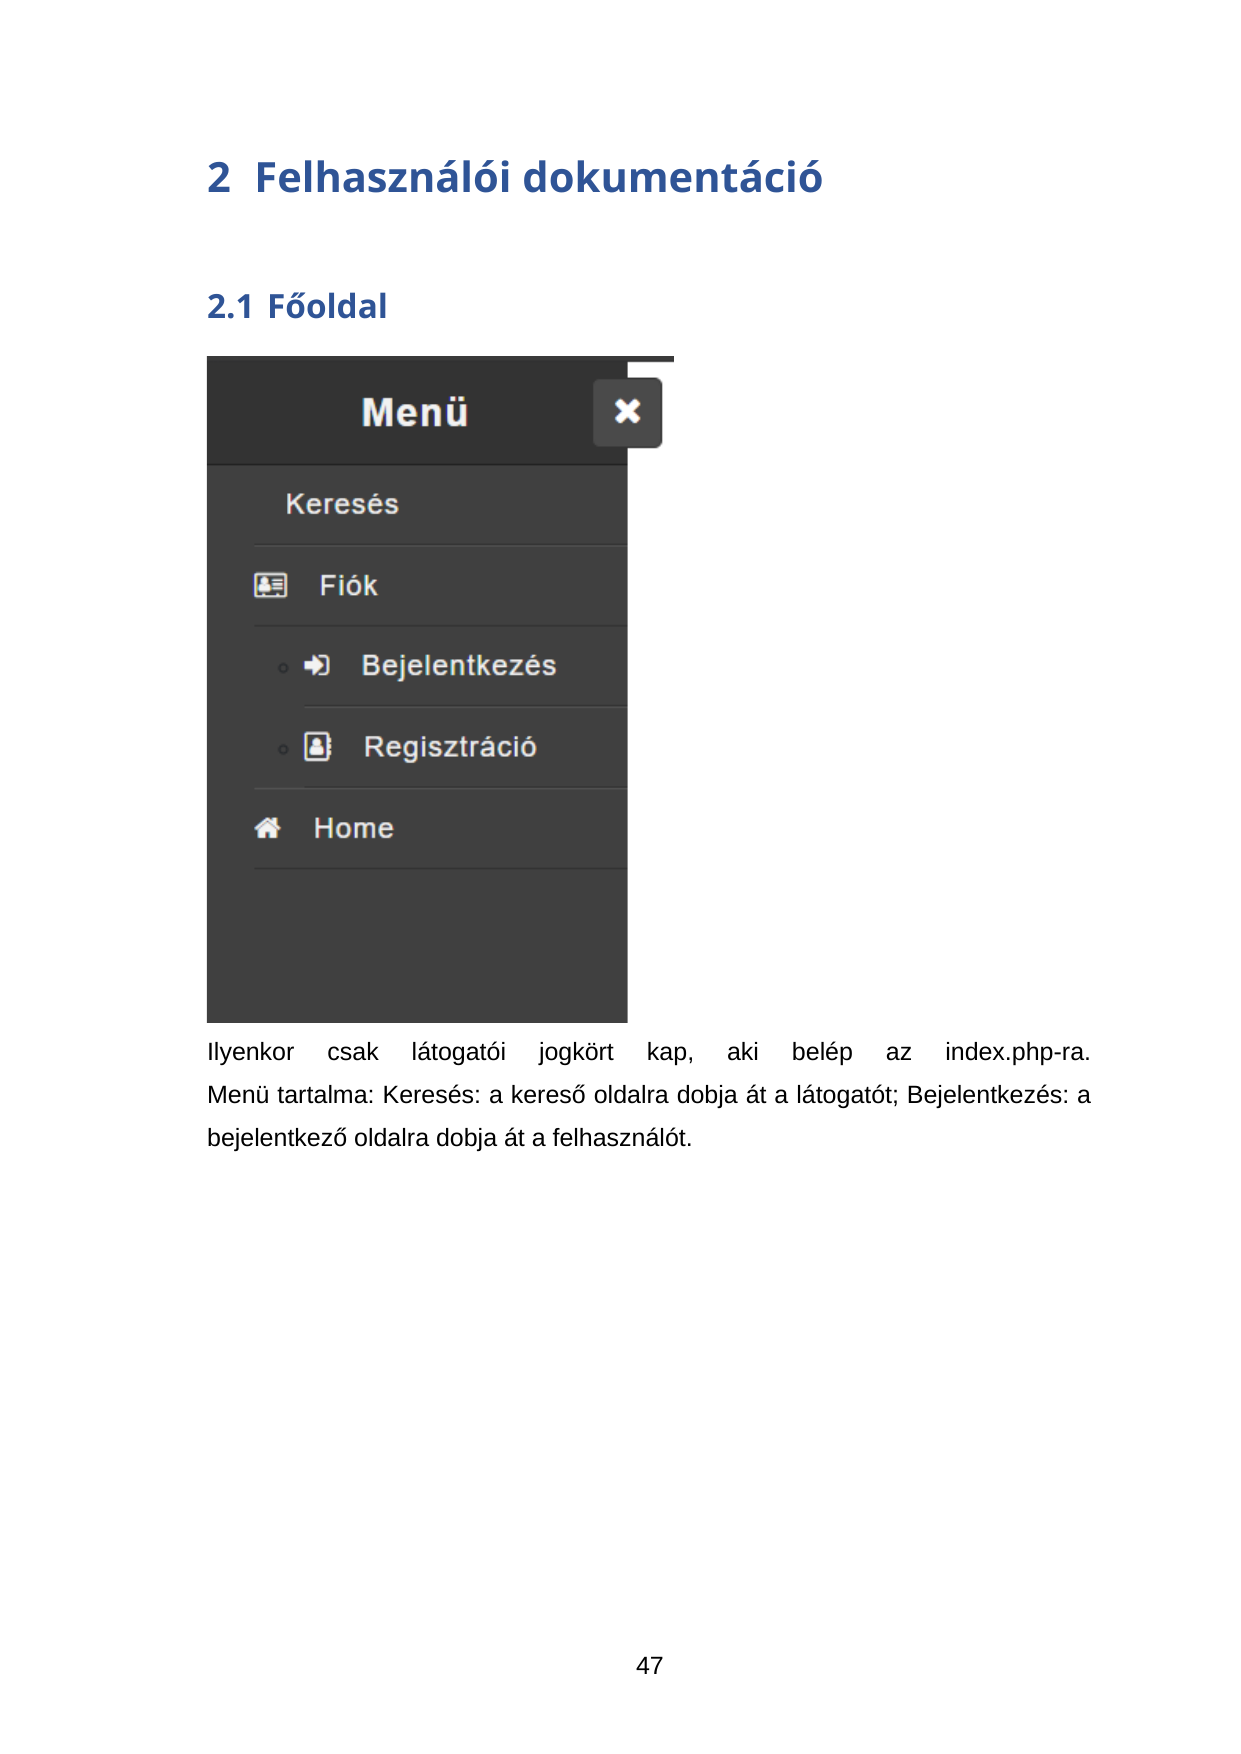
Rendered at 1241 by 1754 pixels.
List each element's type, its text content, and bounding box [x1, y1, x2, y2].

text Ilyenkor csak látogatói jogkört kap, aki belép az index.php-ra. Menü tartalma: Keresés: a kereső oldalra dobja át a látogatót; Bejelentkezés: a bejelentkező oldalra dobja át a felhasználót. [207, 1037, 1092, 1152]
picture [206, 356, 674, 1023]
subtitle Felhasználói dokumentáció [207, 148, 1092, 204]
subtitle Főoldal [207, 283, 1092, 328]
